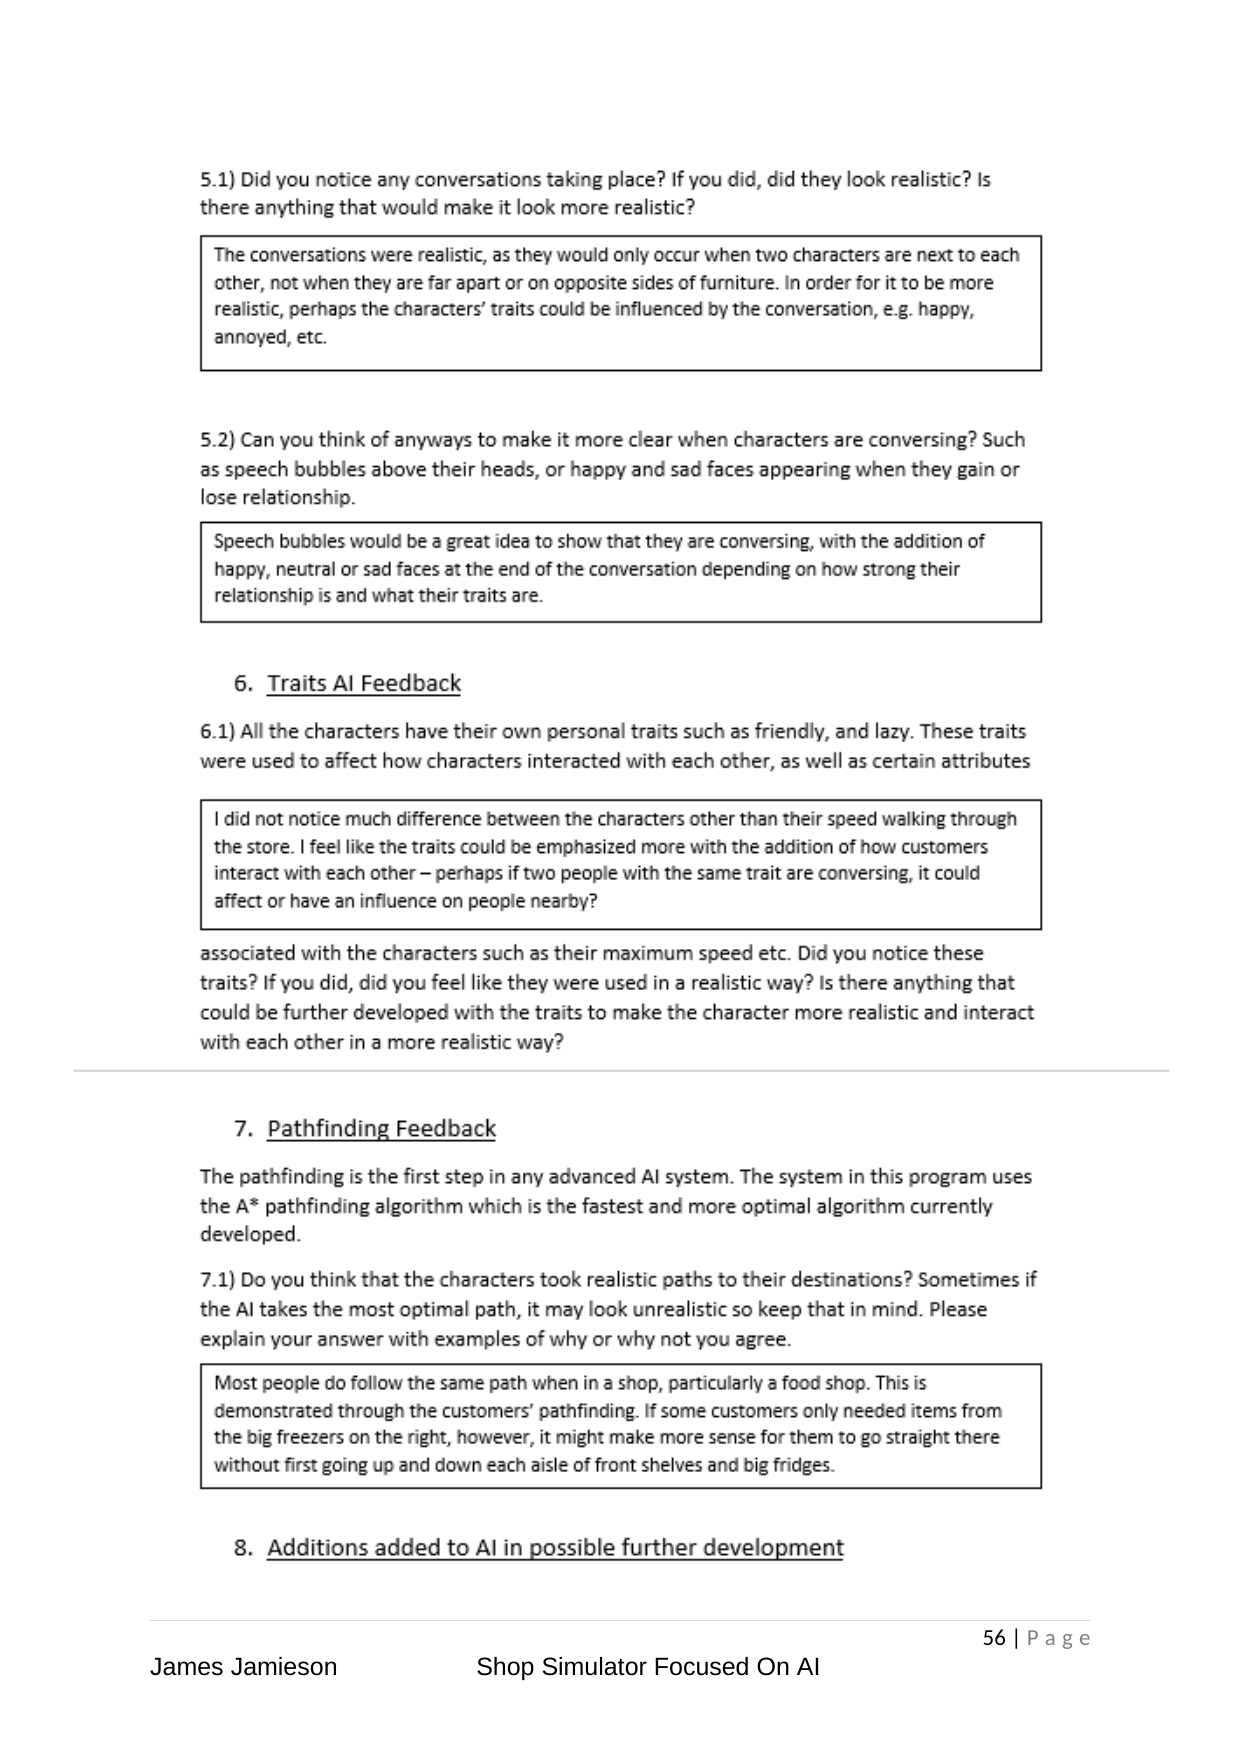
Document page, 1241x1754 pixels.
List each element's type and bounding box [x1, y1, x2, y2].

picture [73, 150, 1170, 1582]
